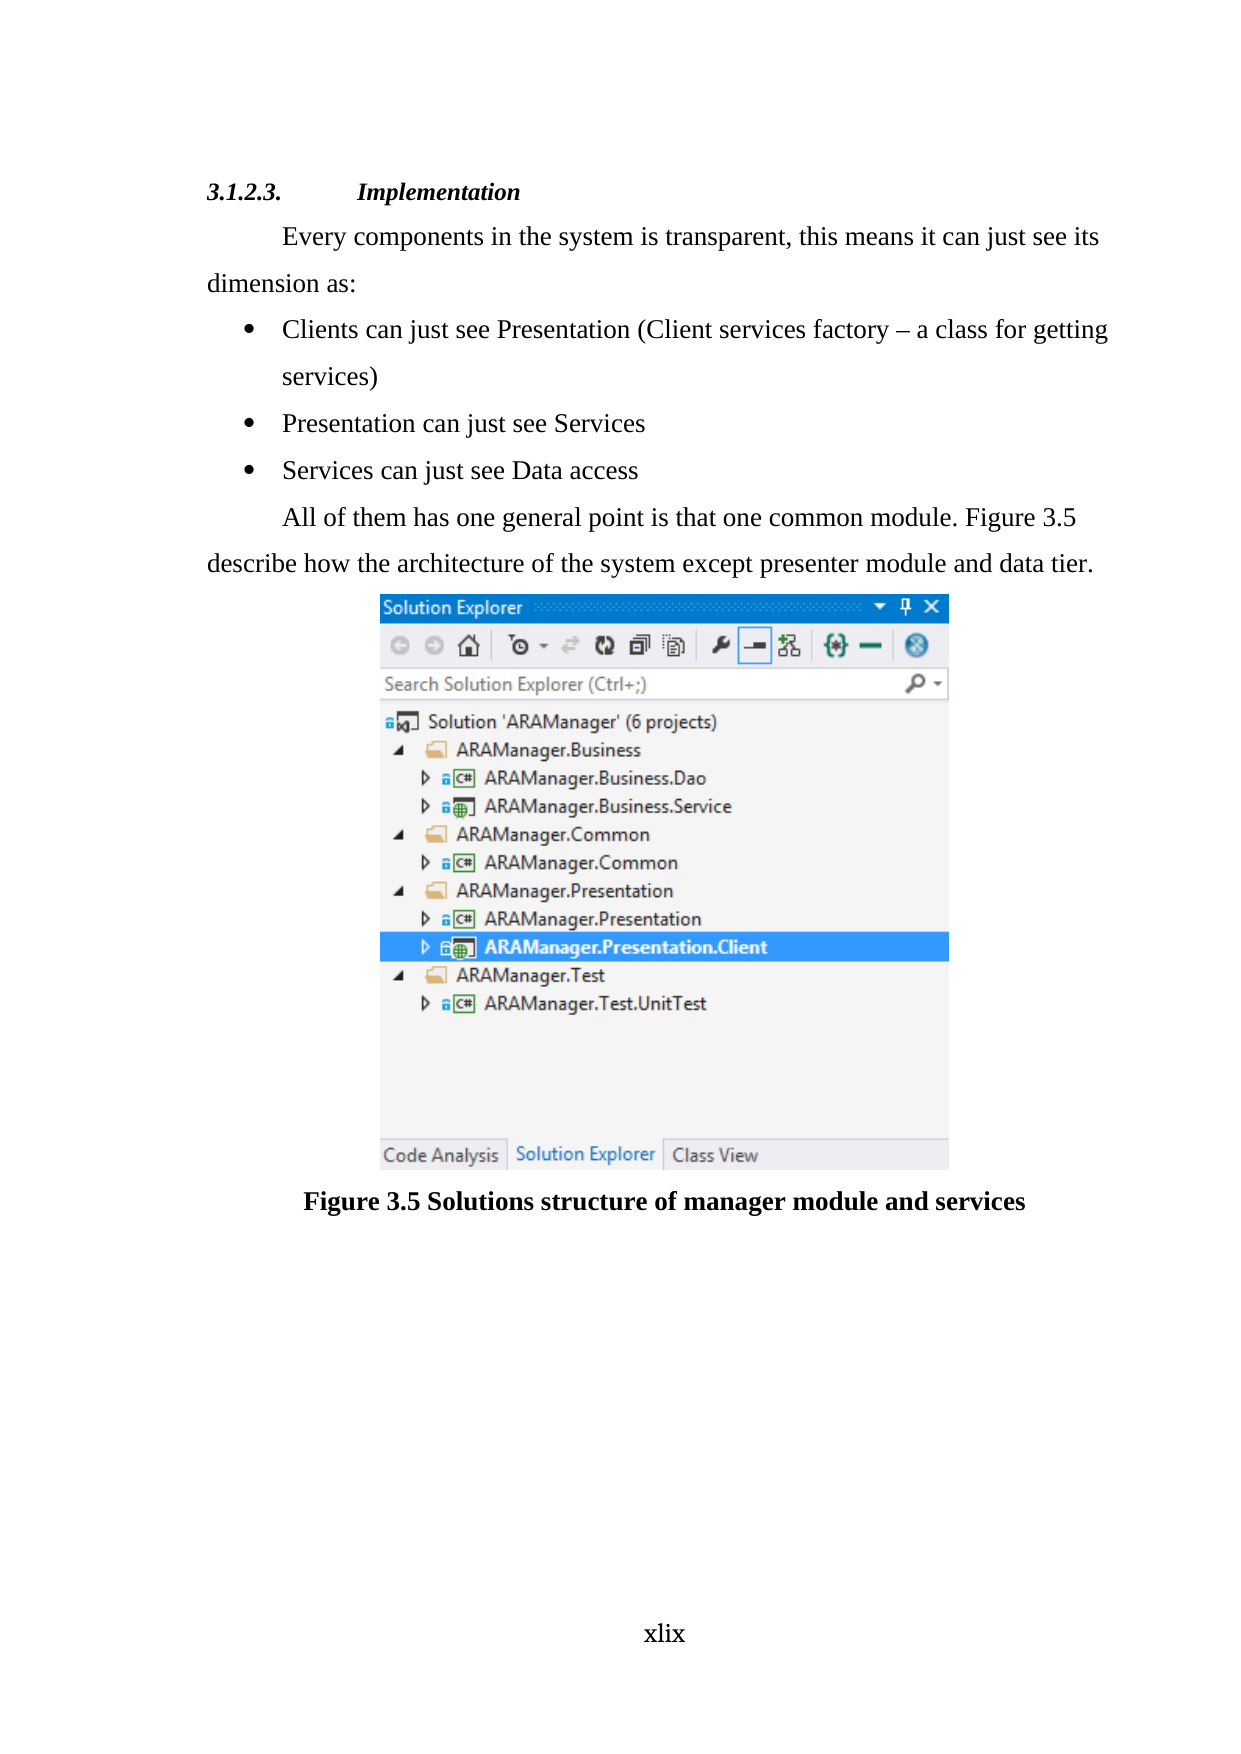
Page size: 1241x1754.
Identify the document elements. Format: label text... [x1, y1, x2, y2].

list Clients can just see Presentation (Client services factory – a class for getting services) [244, 314, 1122, 392]
text Figure 3.5 Solutions structure of manager module and services [207, 1185, 1122, 1216]
list Presentation can just see Services [244, 407, 1122, 438]
picture [380, 594, 949, 1170]
list Services can just see Data access [244, 454, 1122, 485]
text 3.1.2.3. Implementation [207, 177, 1122, 206]
text All of them has one general point is that one common module. Figure 3.5 describe how the architecture of the system except presenter module and data tier. [207, 501, 1122, 579]
text Every components in the system is transparent, this means it can just see its dimension as: [207, 220, 1122, 298]
